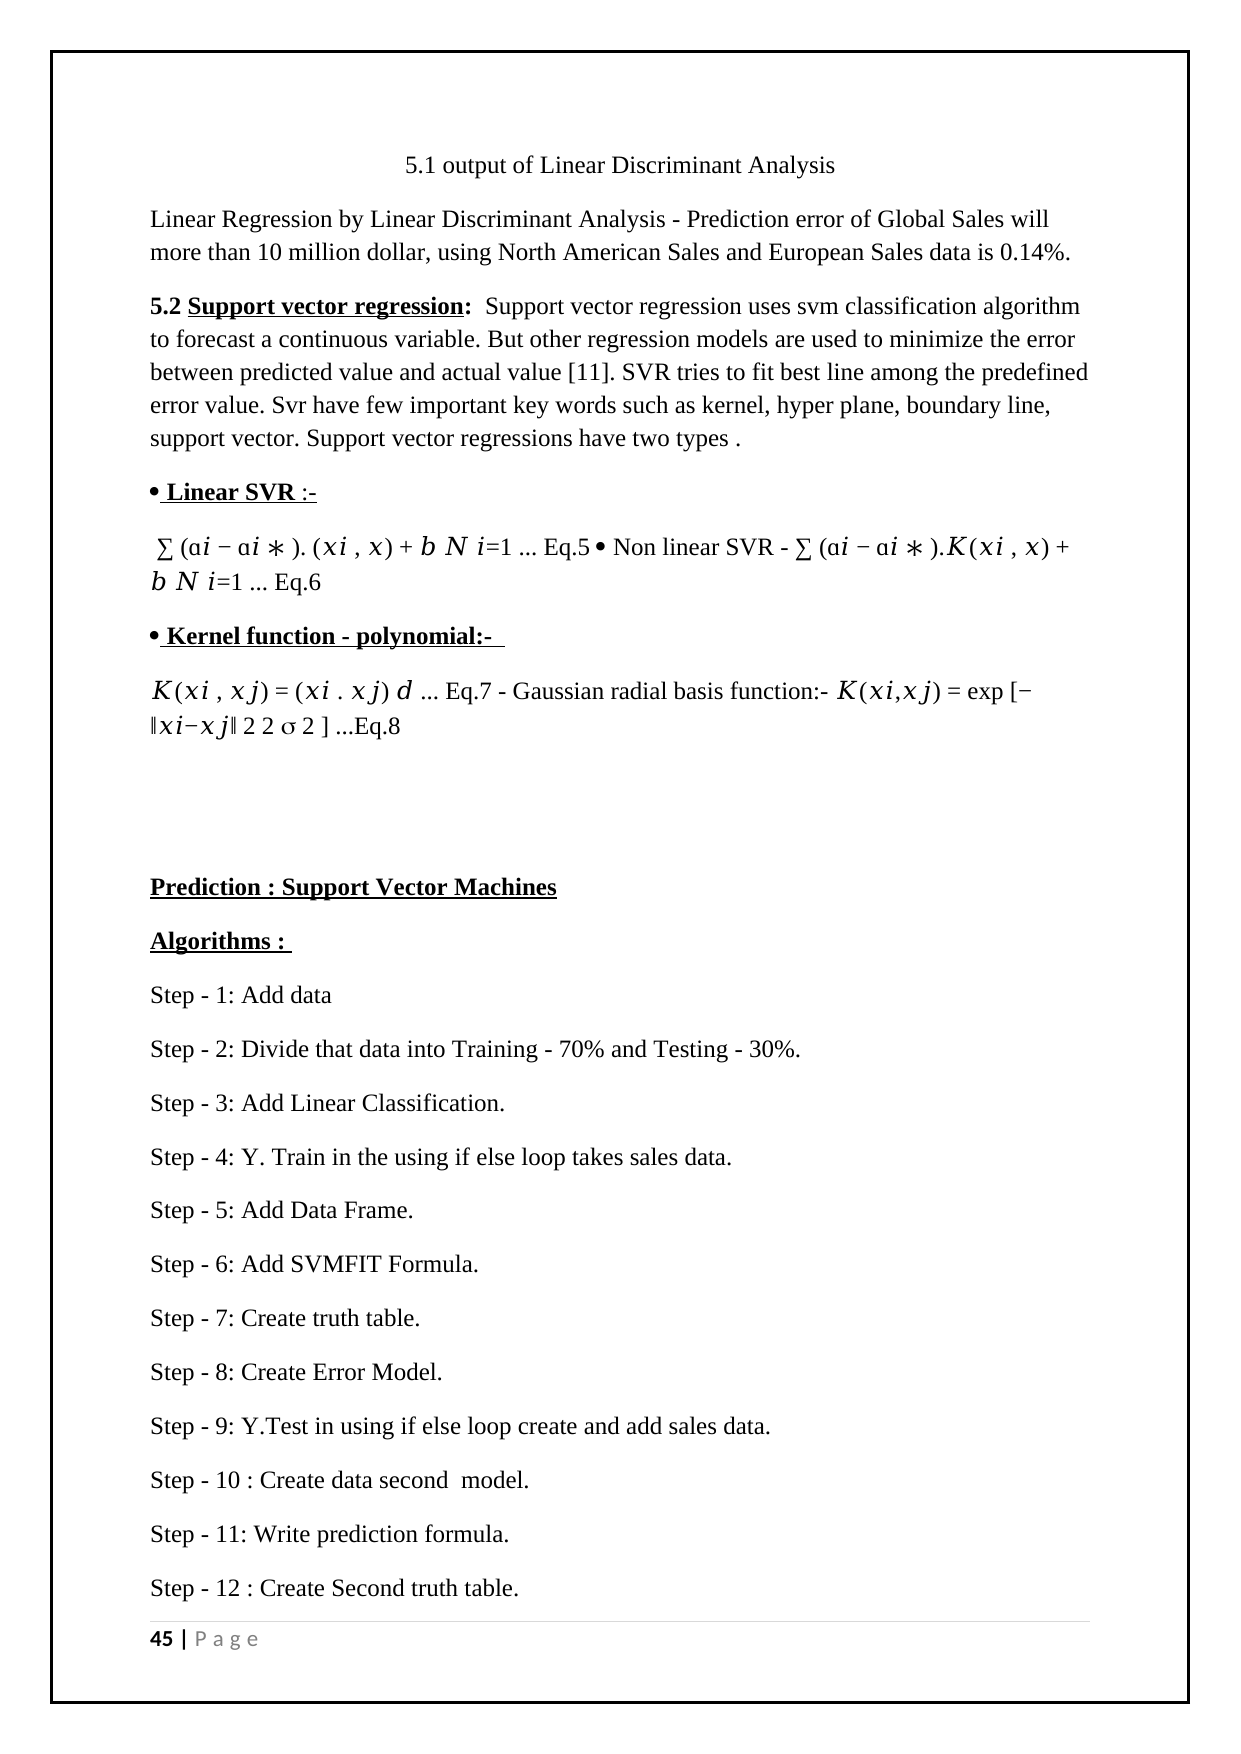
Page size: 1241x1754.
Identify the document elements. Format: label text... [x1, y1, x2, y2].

text Step - 12 : Create Second truth table. [150, 1573, 1090, 1601]
text Step - 1: Add data [150, 980, 1090, 1009]
text Linear Regression by Linear Discriminant Analysis - Prediction error of Global Sales will more than 10 million dollar, using North American Sales and European Sales data is 0.14%. [150, 204, 1090, 266]
text Step - 5: Add Data Frame. [150, 1196, 1090, 1224]
text Kernel function - polynomial:- [150, 621, 1090, 649]
text 5.1 output of Linear Discriminant Analysis [150, 150, 1090, 179]
text Step - 2: Divide that data into Training - 70% and Testing - 30%. [150, 1034, 1090, 1063]
text Linear SVR :- [150, 477, 1090, 505]
text Step - 3: Add Linear Classification. [150, 1088, 1090, 1117]
text Step - 7: Create truth table. [150, 1303, 1090, 1332]
text Step - 10 : Create data second model. [150, 1465, 1090, 1494]
text ∑ (ɑ𝑖 − ɑ𝑖 ∗ ). (𝑥𝑖 , 𝑥) + 𝑏 𝑁 𝑖=1 ... Eq.5 Non linear SVR - ∑ (ɑ𝑖 − ɑ𝑖 ∗ ).𝐾(𝑥𝑖 , 𝑥) + 𝑏 𝑁 𝑖=1 ... Eq.6 [150, 531, 1090, 595]
text Prediction : Support Vector Machines [150, 872, 1090, 901]
text Step - 6: Add SVMFIT Formula. [150, 1249, 1090, 1278]
text Step - 11: Write prediction formula. [150, 1519, 1090, 1547]
text Step - 9: Y.Test in using if else loop create and add sales data. [150, 1411, 1090, 1440]
text Algorithms : [150, 926, 1090, 955]
text 5.2 Support vector regression: Support vector regression uses svm classification algorithm to forecast a continuous variable. But other regression models are used to minimize the error between predicted value and actual value [11]. SVR tries to fit best line among the predefined error value. Svr have few important key words such as kernel, hyper plane, boundary line, support vector. Support vector regressions have two types . [150, 291, 1090, 452]
text Step - 4: Y. Train in the using if else loop takes sales data. [150, 1142, 1090, 1171]
text 𝐾(𝑥𝑖 , 𝑥𝑗) = (𝑥𝑖 . 𝑥𝑗) 𝑑 ... Eq.7 - Gaussian radial basis function:- 𝐾(𝑥𝑖,𝑥𝑗) = exp [− ‖𝑥𝑖−𝑥𝑗‖ 2 2 2 ] ...Eq.8 [150, 674, 1090, 739]
text Step - 8: Create Error Model. [150, 1357, 1090, 1386]
